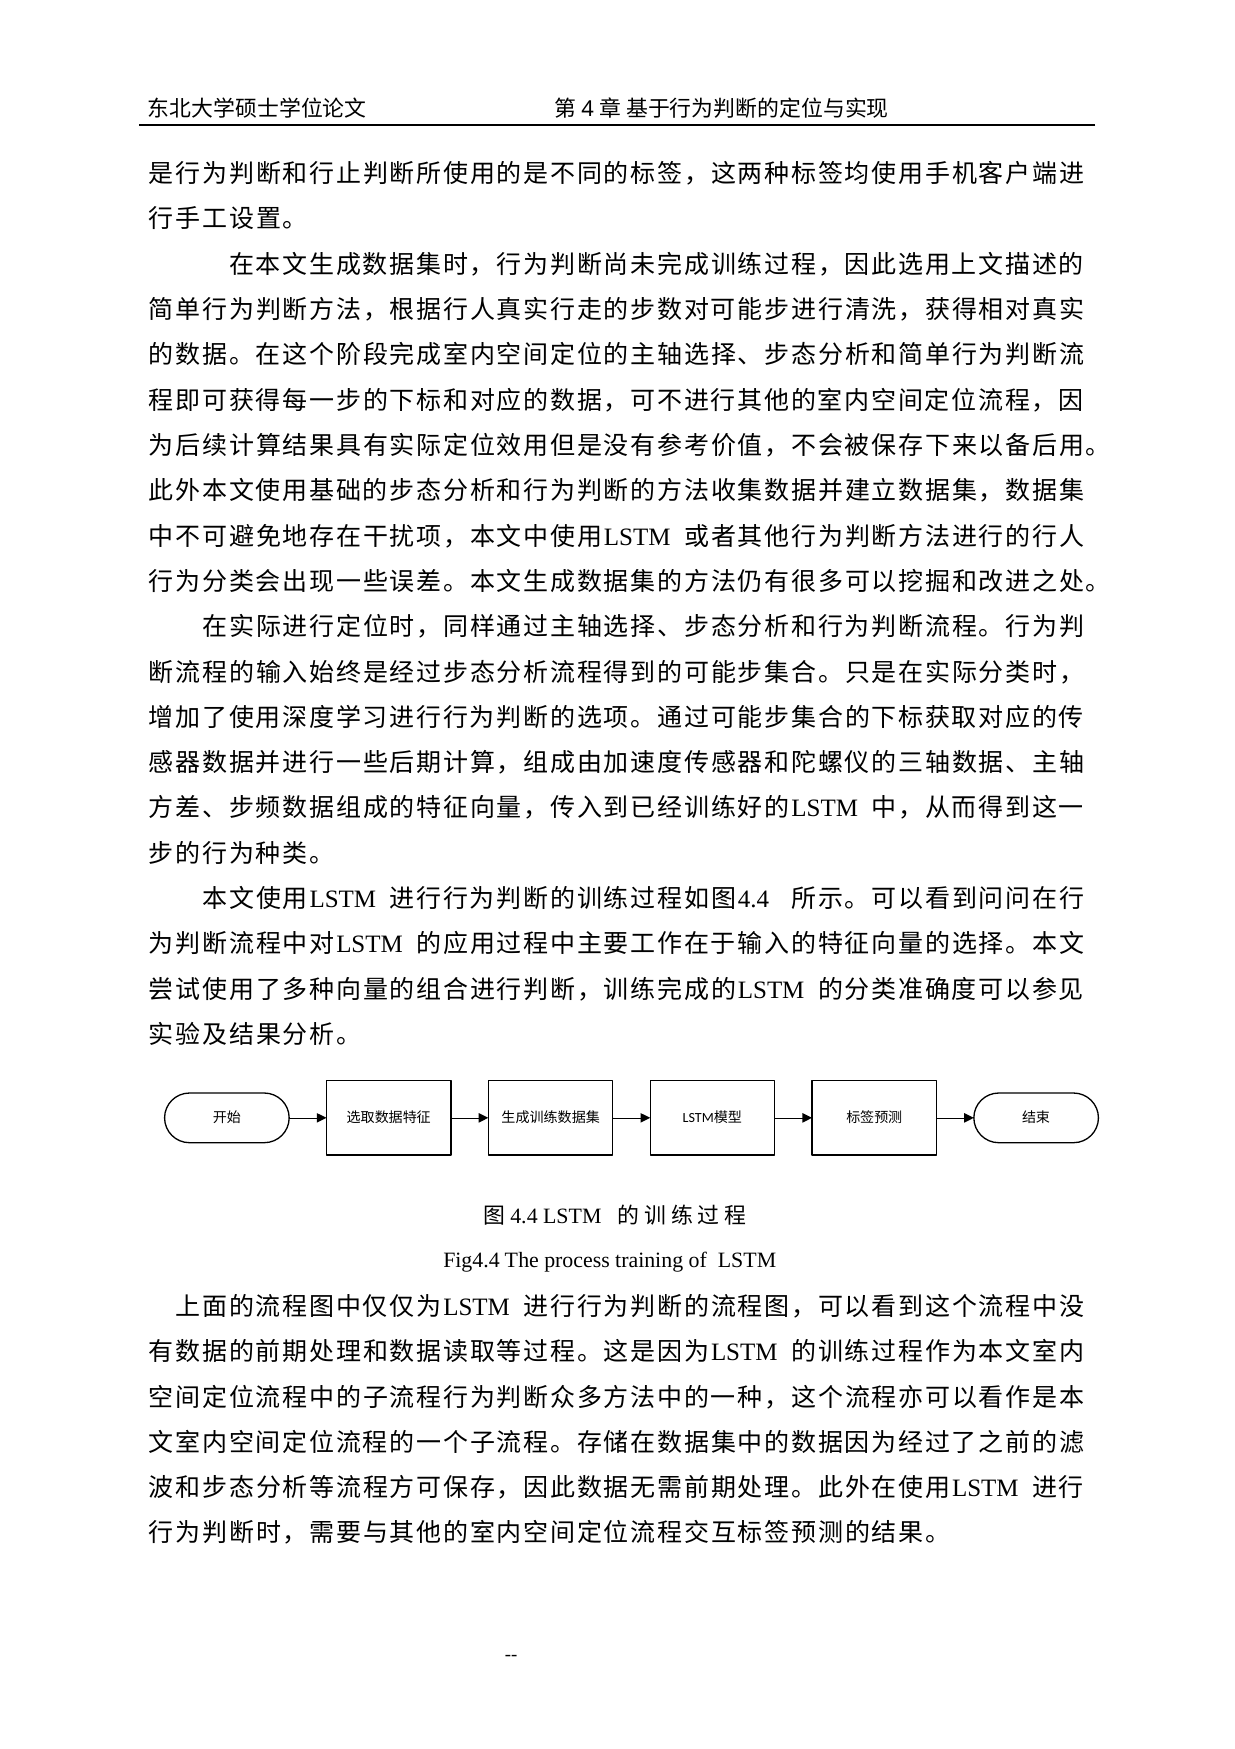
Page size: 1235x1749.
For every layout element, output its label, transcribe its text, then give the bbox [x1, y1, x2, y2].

text 上面的流程图中仅仅为LSTM进行行为判断的流程图，可以看到这个流程中没有数据的前期处理和数据读取等过程。这是因为LSTM的训练过程作为本文室内空间定位流程中的子流程行为判断众多方法中的一种，这个流程亦可以看作是本文室内空间定位流程的一个子流程。存储在数据集中的数据因为经过了之前的滤波和步态分析等流程方可保存，因此数据无需前期处理。此外在使用LSTM进行行为判断时，需要与其他的室内空间定位流程交互标签预测的结果。 [149, 1282, 1086, 1554]
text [149, 149, 1086, 240]
text 在实际进行定位时，同样通过主轴选择、步态分析和行为判断流程。行为判断流程的输入始终是经过步态分析流程得到的可能步集合。只是在实际分类时，增加了使用深度学习进行行为判断的选项。通过可能步集合的下标获取对应的传感器数据并进行一些后期计算，组成由加速度传感器和陀螺仪的三轴数据、主轴方差、步频数据组成的特征向量，传入到已经训练好的LSTM中，从而得到这一步的行为种类。 [149, 602, 1086, 874]
text 本文使用LSTM进行行为判断的训练过程如图4.4所示。可以看到问问在行为判断流程中对LSTM的应用过程中主要工作在于输入的特征向量的选择。本文尝试使用了多种向量的组合进行判断，训练完成的LSTM的分类准确度可以参见实验及结果分析。 [149, 874, 1086, 1055]
text 在本文生成数据集时，行为判断尚未完成训练过程，因此选用上文描述的简单行为判断方法，根据行人真实行走的步数对可能步进行清洗，获得相对真实的数据。在这个阶段完成室内空间定位的主轴选择、步态分析和简单行为判断流程即可获得每一步的下标和对应的数据，可不进行其他的室内空间定位流程，因为后续计算结果具有实际定位效用但是没有参考价值，不会被保存下来以备后用。此外本文使用基础的步态分析和行为判断的方法收集数据并建立数据集，数据集中不可避免地存在干扰项，本文中使用LSTM或者其他行为判断方法进行的行人行为分类会出现一些误差。本文生成数据集的方法仍有很多可以挖掘和改进之处。 [149, 240, 1086, 602]
text Fig4.4 The process training of LSTM [149, 1237, 1086, 1282]
text 图4.4 LSTM的训练过程 [149, 1055, 1086, 1237]
